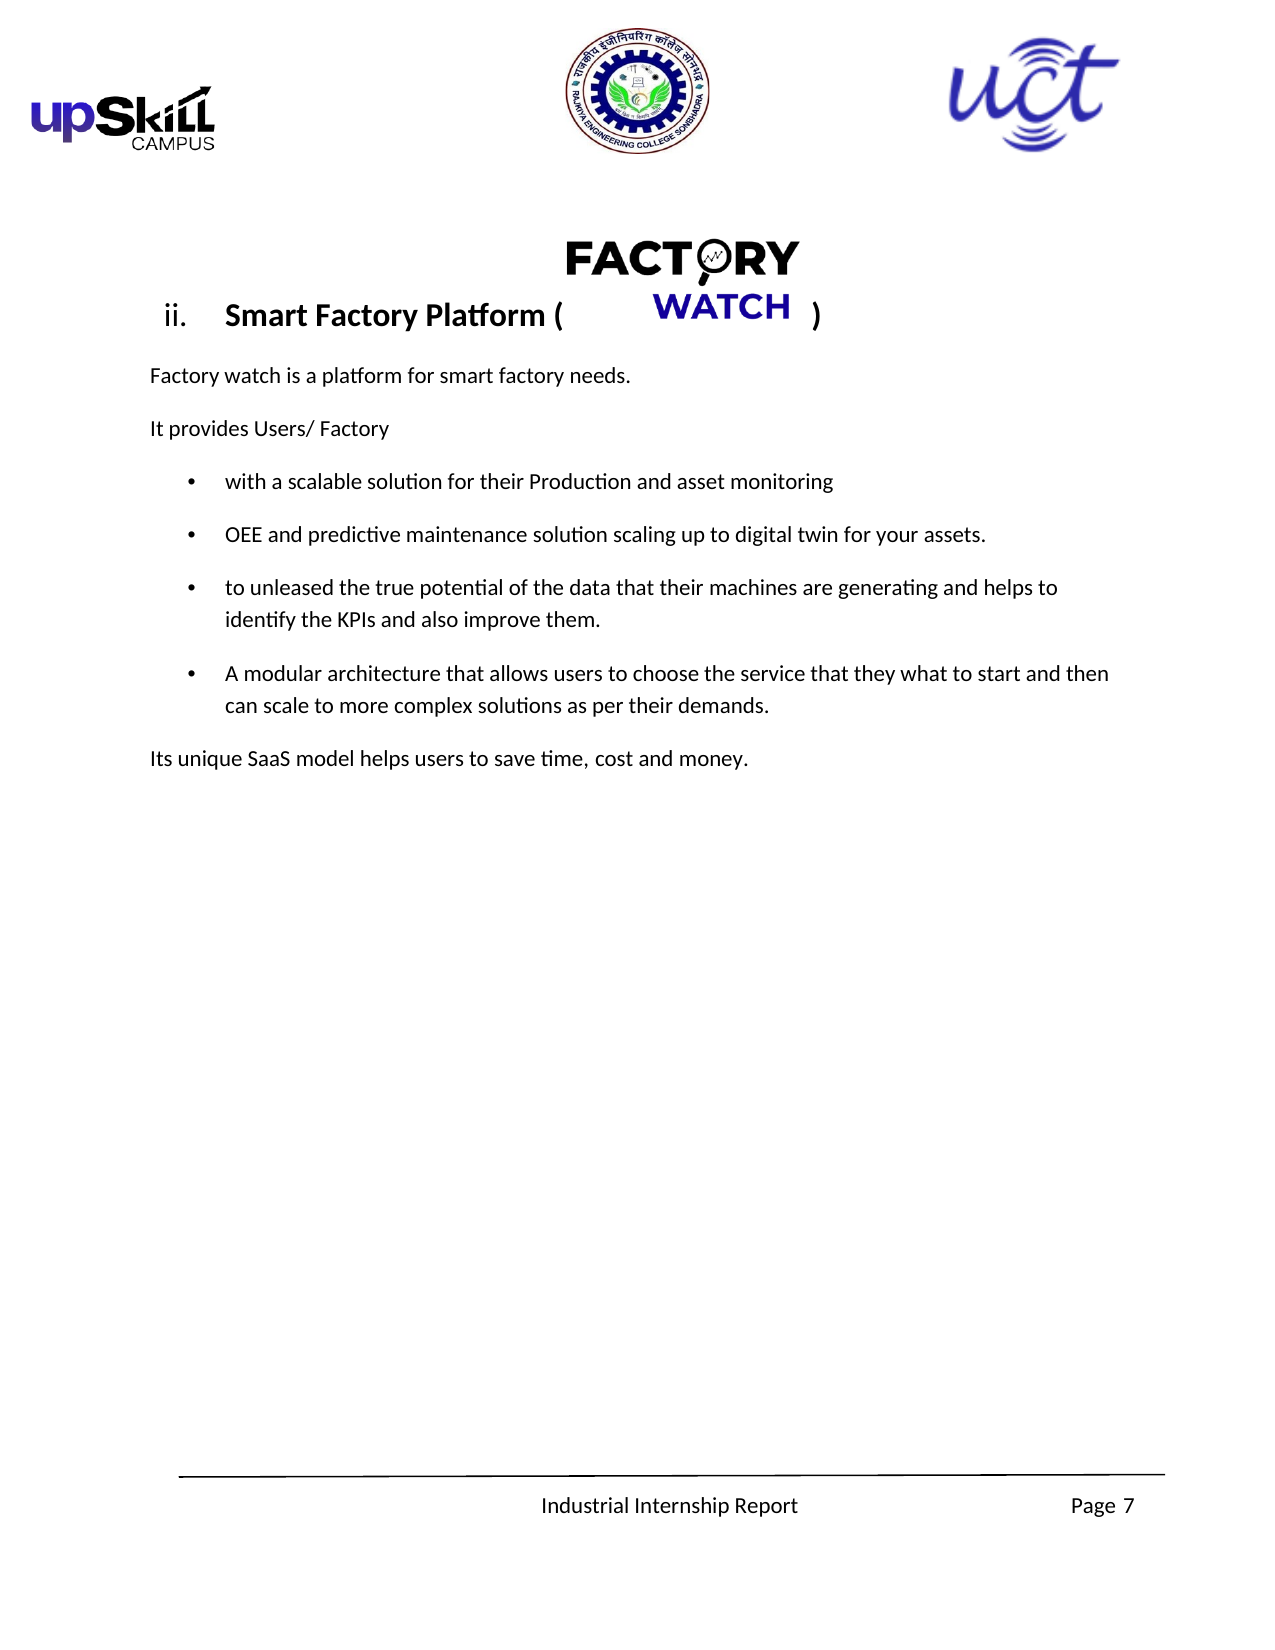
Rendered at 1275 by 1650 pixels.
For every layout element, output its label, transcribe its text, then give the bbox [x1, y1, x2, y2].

picture [946, 28, 1125, 154]
list OEE and predictive maintenance solution scaling up to digital twin for your assets. [187, 520, 1134, 548]
list with a scalable solution for their Production and asset monitoring [187, 467, 1134, 495]
text Its unique SaaS model helps users to save time, cost and money. [150, 744, 1134, 772]
text Factory watch is a platform for smart factory needs. [150, 361, 1134, 389]
text It provides Users/ Factory [150, 414, 1134, 442]
list A modular architecture that allows users to choose the service that they what to start and then can scale to more complex solutions as per their demands. [187, 659, 1134, 719]
picture [563, 234, 812, 327]
list to unleased the true potential of the data that their machines are generating and helps to identify the KPIs and also improve them. [187, 573, 1134, 634]
picture [0, 73, 246, 154]
picture [565, 28, 710, 154]
list Smart Factory Platform () [187, 234, 1134, 334]
